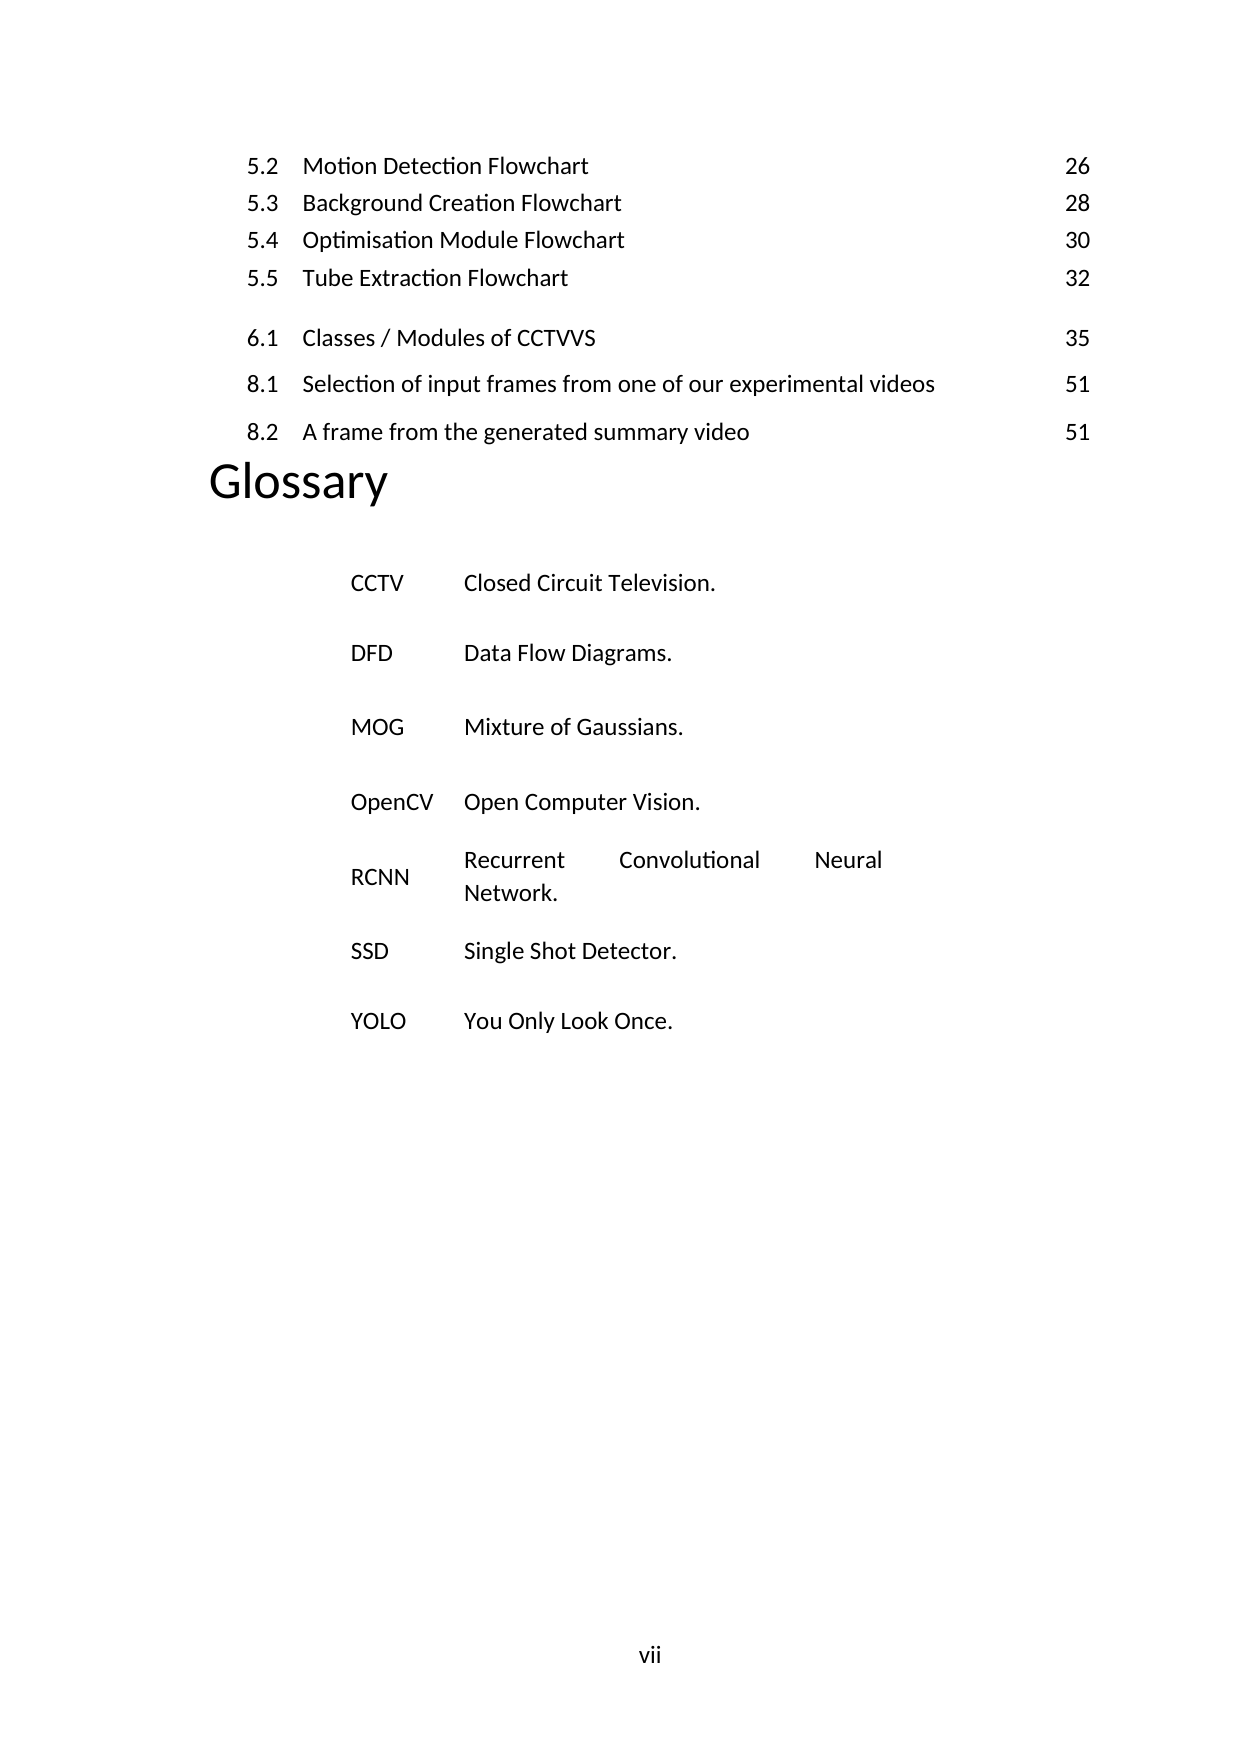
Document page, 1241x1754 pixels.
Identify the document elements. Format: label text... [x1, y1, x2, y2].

table_cell 26 [1065, 150, 1090, 187]
table_cell SSD [351, 915, 464, 989]
table_cell 30 [1065, 225, 1090, 262]
table_cell 5.4 [247, 225, 302, 262]
subtitle Glossary [208, 448, 1090, 512]
table_cell Tube Extraction Flowchart [303, 262, 1065, 310]
table_cell Single Shot Detector. [464, 915, 883, 989]
table_cell Selection of input frames from one of our experimental videos [303, 368, 1065, 416]
table_header Closed Circuit Television. [464, 568, 883, 616]
table_cell MOG [351, 691, 464, 765]
table_cell 8.1 [247, 368, 302, 416]
table_cell 5.2 [247, 150, 302, 187]
table_cell 32 [1065, 262, 1090, 310]
table_cell Open Computer Vision. [464, 765, 883, 840]
table_cell You Only Look Once. [464, 989, 883, 1038]
table_cell 28 [1065, 187, 1090, 225]
table_cell Motion Detection Flowchart [303, 150, 1065, 187]
table_cell OpenCV [351, 765, 464, 840]
table_cell Optimisation Module Flowchart [303, 225, 1065, 262]
table_cell A frame from the generated summary video [303, 416, 1065, 448]
table_cell 51 [1065, 368, 1090, 416]
table_cell Classes / Modules of CCTVVS [303, 310, 1065, 368]
table_cell 5.3 [247, 187, 302, 225]
table_cell Background Creation Flowchart [303, 187, 1065, 225]
table_cell 8.2 [247, 416, 302, 448]
table_cell 5.5 [247, 262, 302, 310]
table_cell 35 [1065, 310, 1090, 368]
table_cell Data Flow Diagrams. [464, 616, 883, 691]
table_cell Recurrent Convolutional Neural Network. [464, 840, 883, 914]
table_cell YOLO [351, 989, 464, 1038]
table_cell 51 [1065, 416, 1090, 448]
table_cell 6.1 [247, 310, 302, 368]
table_header CCTV [351, 568, 464, 616]
table_cell DFD [351, 616, 464, 691]
table_cell Mixture of Gaussians. [464, 691, 883, 765]
table_cell RCNN [351, 840, 464, 914]
